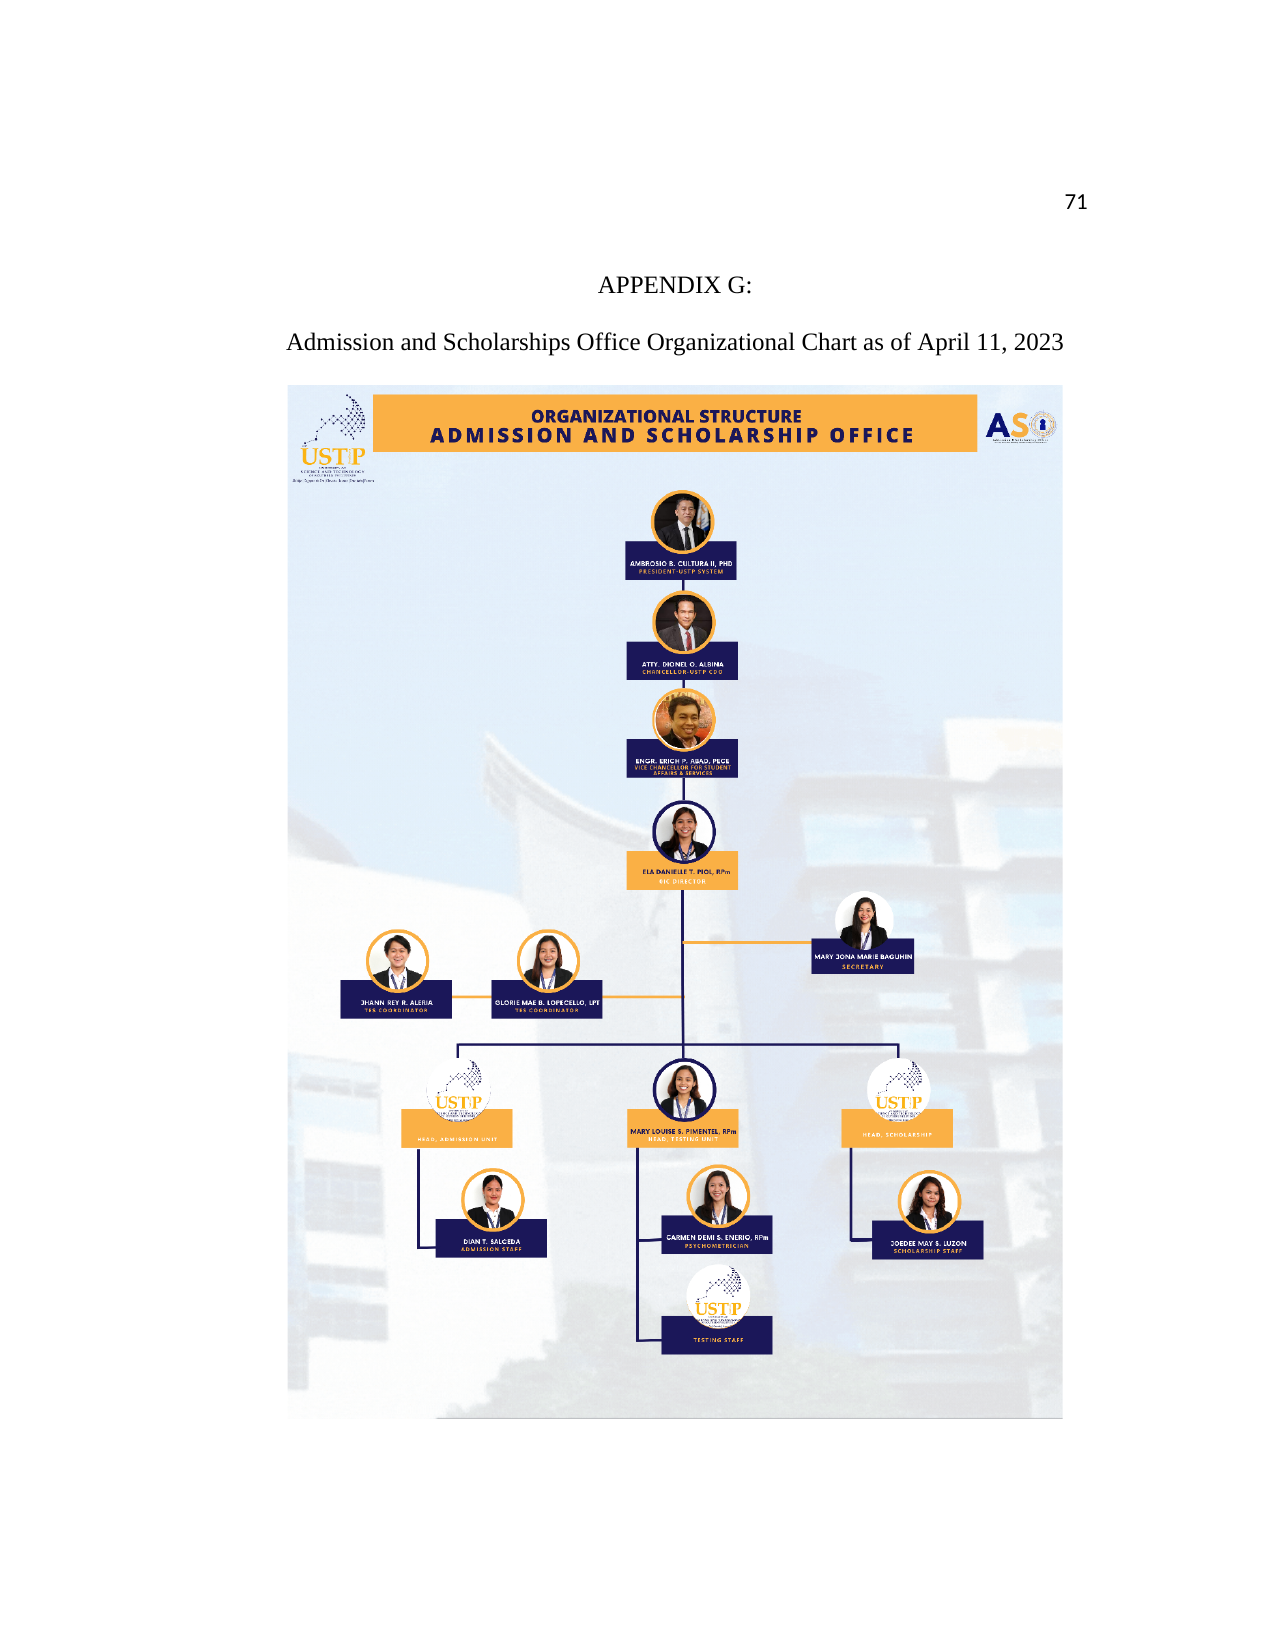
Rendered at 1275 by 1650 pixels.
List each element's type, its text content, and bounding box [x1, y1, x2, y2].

text APPENDIX G: [262, 270, 1087, 299]
text Admission and Scholarships Office Organizational Chart as of April 11, 2023 [262, 327, 1087, 356]
picture [287, 385, 1063, 1419]
